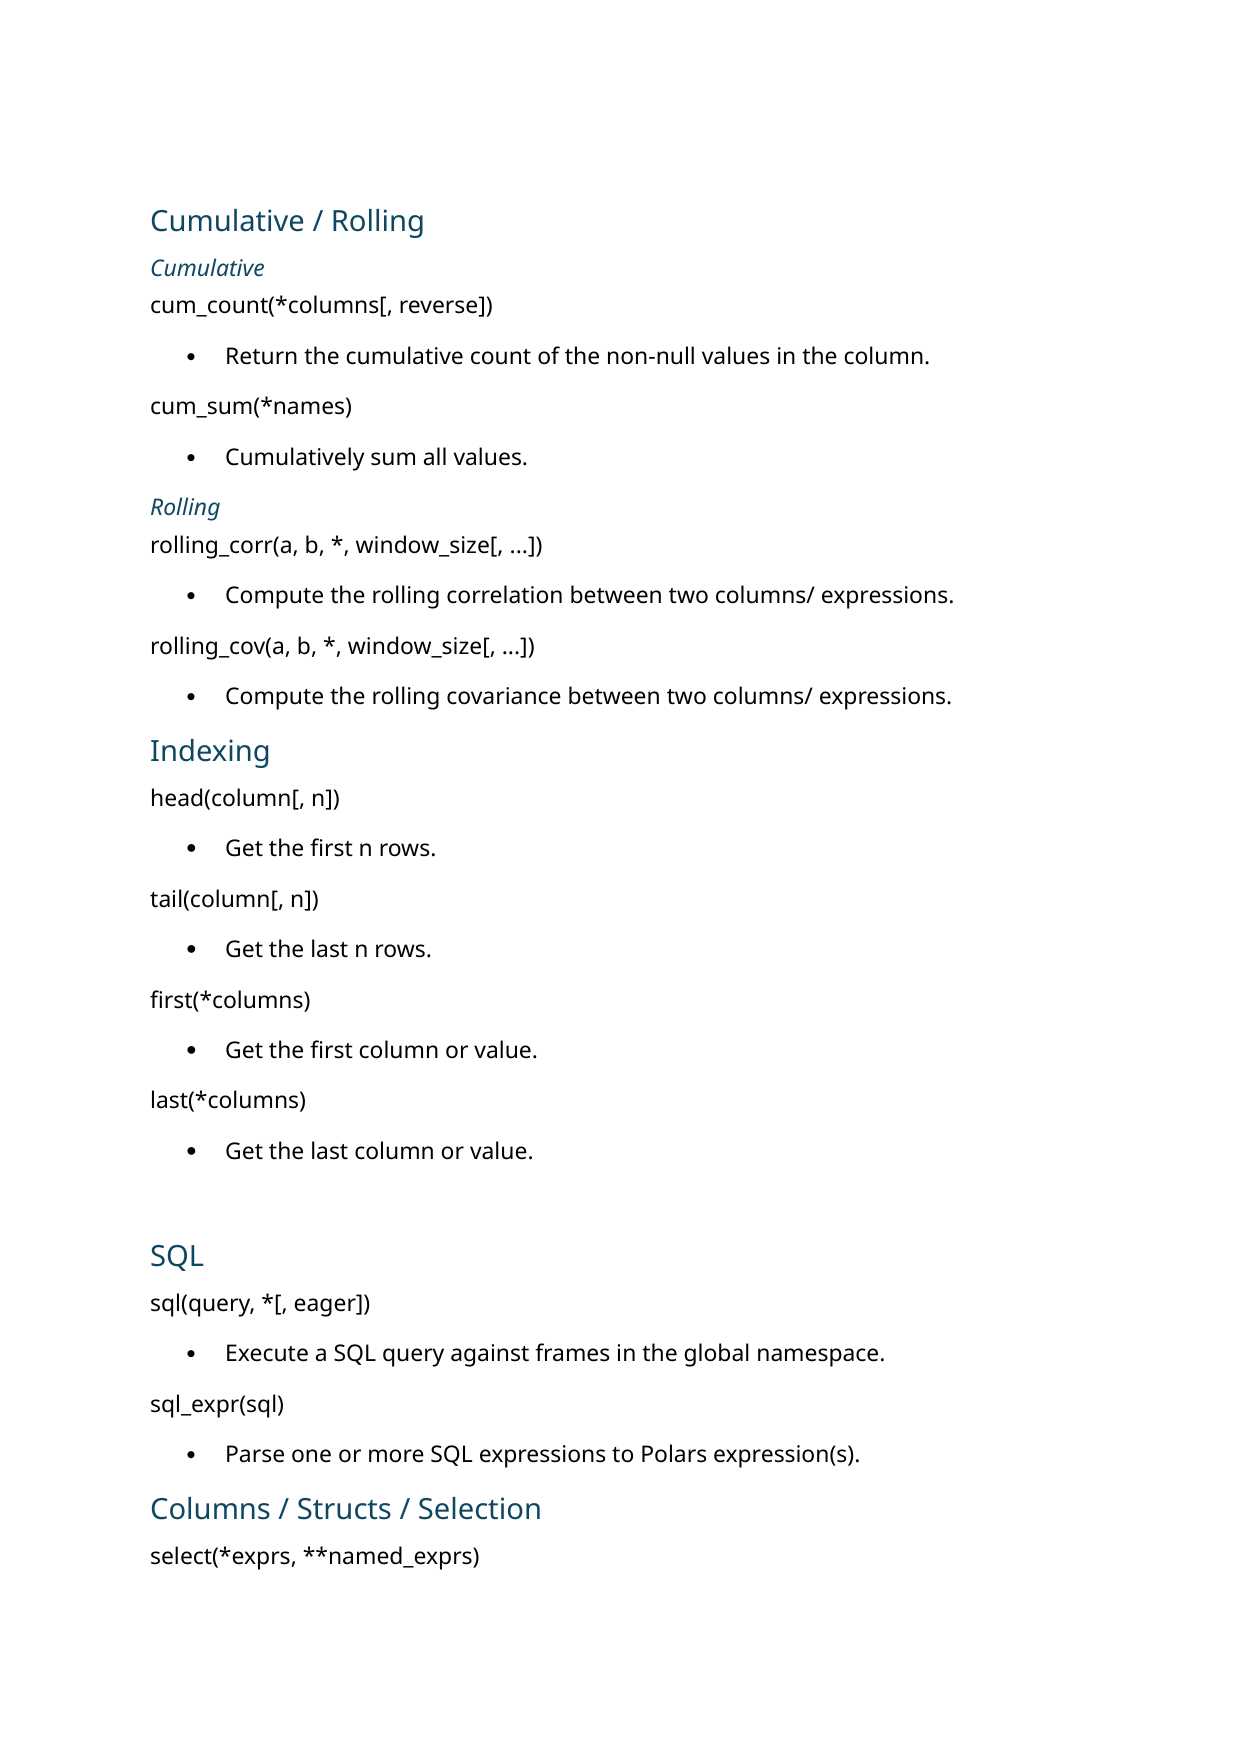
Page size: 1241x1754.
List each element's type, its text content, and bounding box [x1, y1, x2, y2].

list Get the last n rows. [187, 933, 1090, 964]
subtitle Cumulative / Rolling [150, 200, 1090, 240]
text head(column[, n]) [150, 782, 1090, 813]
subtitle Cumulative [150, 252, 1090, 283]
list Get the last column or value. [187, 1135, 1090, 1166]
subtitle Columns / Structs / Selection [150, 1488, 1090, 1528]
text rolling_corr(a, b, *, window_size[, ...]) [150, 529, 1090, 560]
list Cumulatively sum all values. [187, 441, 1090, 472]
list Compute the rolling covariance between two columns/ expressions. [187, 680, 1090, 712]
text first(*columns) [150, 983, 1090, 1015]
text sql(query, *[, eager]) [150, 1287, 1090, 1318]
text select(*exprs, **named_exprs) [150, 1539, 1090, 1571]
list Return the cumulative count of the non-null values in the column. [187, 340, 1090, 371]
subtitle Rolling [150, 491, 1090, 522]
text last(*columns) [150, 1084, 1090, 1116]
text sql_expr(sql) [150, 1388, 1090, 1419]
text tail(column[, n]) [150, 883, 1090, 914]
list Execute a SQL query against frames in the global namespace. [187, 1337, 1090, 1368]
list Compute the rolling correlation between two columns/ expressions. [187, 579, 1090, 611]
text cum_sum(*names) [150, 390, 1090, 422]
subtitle SQL [150, 1236, 1090, 1275]
text rolling_cov(a, b, *, window_size[, ...]) [150, 630, 1090, 661]
list Get the first n rows. [187, 832, 1090, 863]
list Parse one or more SQL expressions to Polars expression(s). [187, 1438, 1090, 1469]
subtitle Indexing [150, 731, 1090, 770]
text cum_count(*columns[, reverse]) [150, 289, 1090, 321]
list Get the first column or value. [187, 1034, 1090, 1065]
